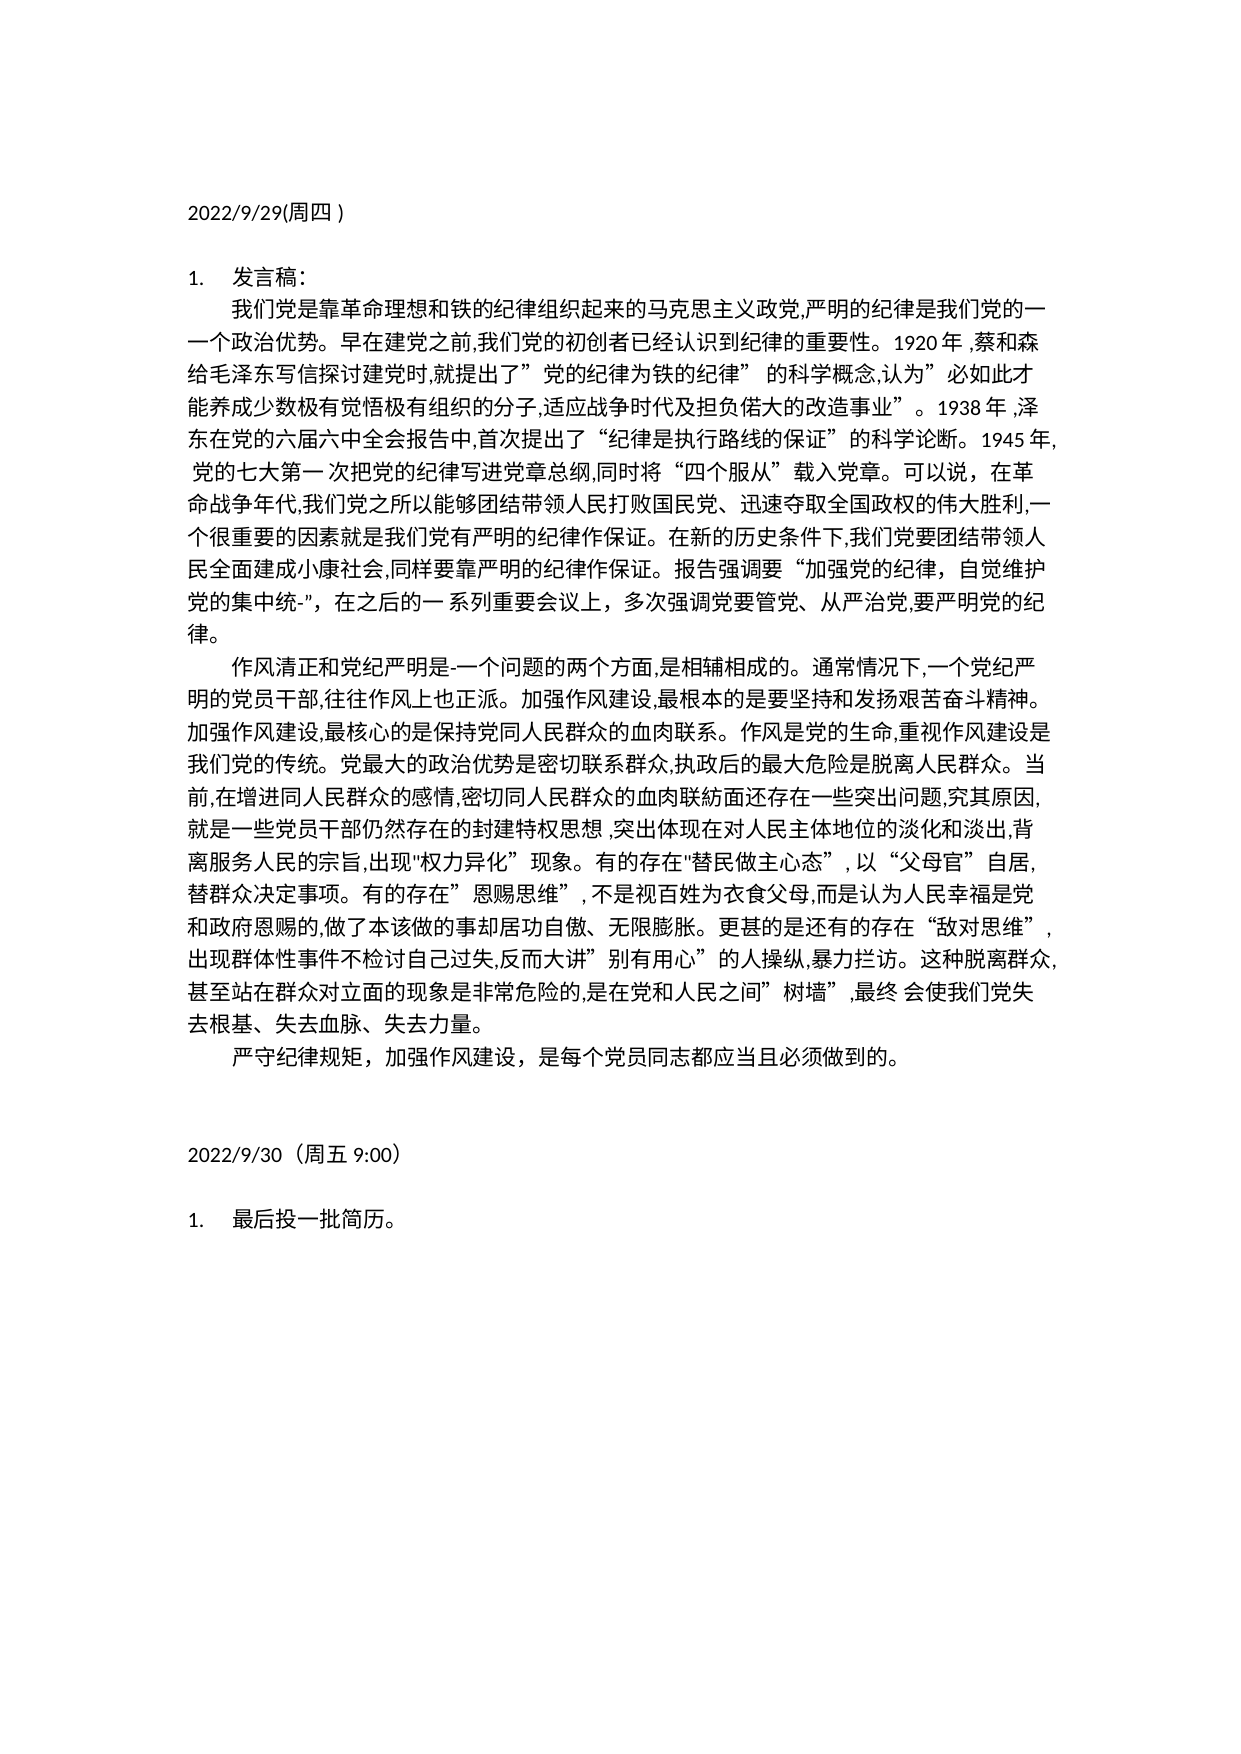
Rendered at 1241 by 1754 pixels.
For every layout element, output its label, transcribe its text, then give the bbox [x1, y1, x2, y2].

list 最后投一批简历。 [187, 1202, 1053, 1234]
list 作风清正和党纪严明是-一个问题的两个方面,是相辅相成的。通常情况下,一个党纪严明的党员干部,往往作风上也正派。加强作风建设,最根本的是要坚持和发扬艰苦奋斗精神。 [187, 649, 1053, 714]
list 发言稿： [187, 259, 1053, 292]
list 我们党是靠革命理想和铁的纪律组织起来的马克思主义政党,严明的纪律是我们党的一一个政治优势。早在建党之前,我们党的初创者已经认识到纪律的重要性。1920年 ,蔡和森给毛泽东写信探讨建党时,就提出了”党的纪律为铁的纪律” 的科学概念,认为”必如此才能养成少数极有觉悟极有组织的分子,适应战争时代及担负偌大的改造事业”。1938年 ,泽东在党的六届六中全会报告中,首次提出了“纪律是执行路线的保证”的科学论断。1945年, 党的七大第一 次把党的纪律写进党章总纲,同时将“四个服从”载入党章。可以说，在革命战争年代,我们党之所以能够团结带领人民打败国民党、迅速夺取全国政权的伟大胜利,一个很重要的因素就是我们党有严明的纪律作保证。在新的历史条件下,我们党要团结带领人民全面建成小康社会,同样要靠严明的纪律作保证。报告强调要“加强党的纪律，自觉维护党的集中统-”，在之后的一 系列重要会议上，多次强调党要管党、从严治党,要严明党的纪律。 [187, 292, 1053, 649]
list 2022/9/30（周五 9:00） [187, 1137, 1053, 1169]
list 严守纪律规矩，加强作风建设，是每个党员同志都应当且必须做到的。 [187, 1039, 1053, 1072]
list 2022/9/29(周四 ) [187, 194, 1053, 227]
list 加强作风建设,最核心的是保持党同人民群众的血肉联系。作风是党的生命,重视作风建设是我们党的传统。党最大的政治优势是密切联系群众,执政后的最大危险是脱离人民群众。当前,在增进同人民群众的感情,密切同人民群众的血肉联紡面还存在一些突出问题,究其原因,就是一些党员干部仍然存在的封建特权思想 ,突出体现在对人民主体地位的淡化和淡出,背离服务人民的宗旨,出现"权力异化”现象。有的存在"替民做主心态”, 以“父母官”自居,替群众决定事项。有的存在”恩赐思维”, 不是视百姓为衣食父母,而是认为人民幸福是党和政府恩赐的,做了本该做的事却居功自傲、无限膨胀。更甚的是还有的存在“敌对思维”, 出现群体性事件不检讨自己过失,反而大讲”别有用心”的人操纵,暴力拦访。这种脱离群众,甚至站在群众对立面的现象是非常危险的,是在党和人民之间”树墙”,最终 会使我们党失去根基、失去血脉、失去力量。 [187, 714, 1053, 1039]
